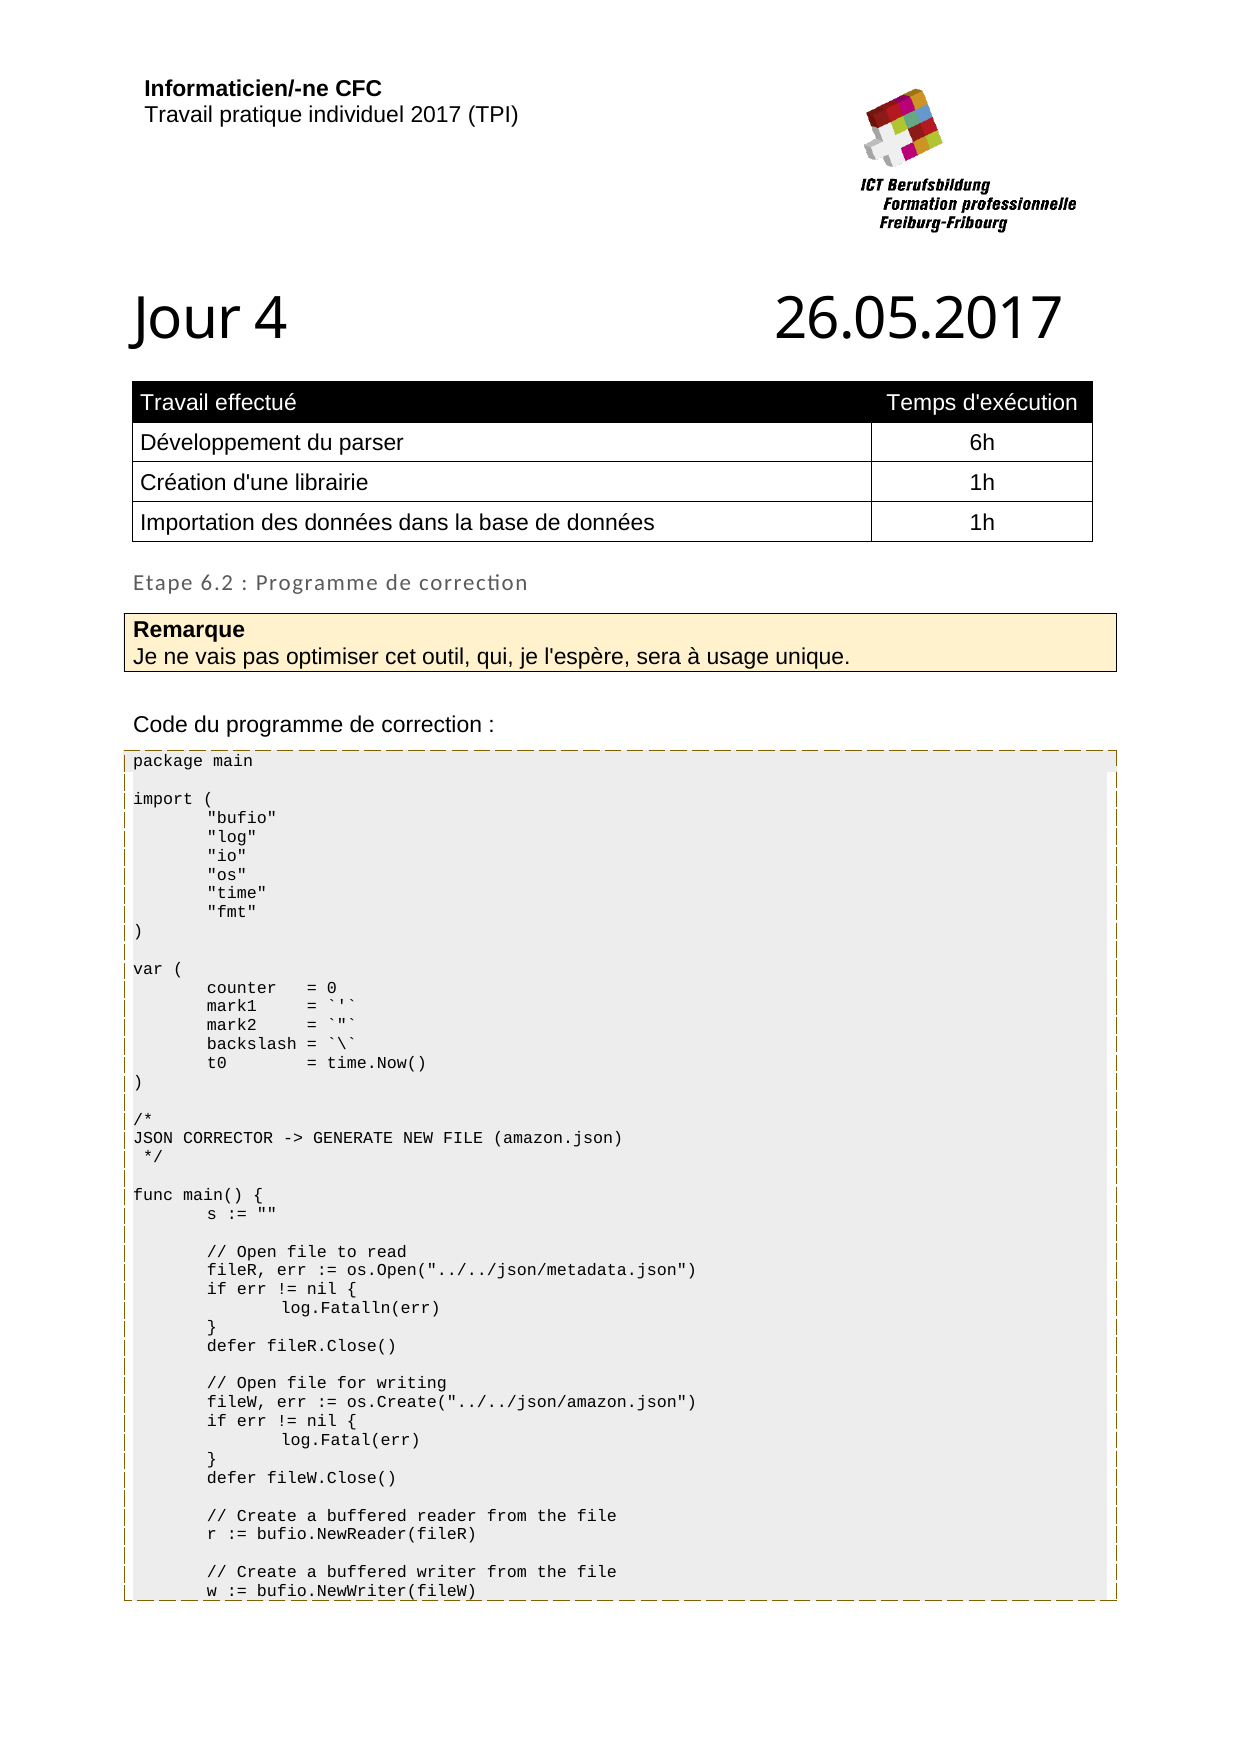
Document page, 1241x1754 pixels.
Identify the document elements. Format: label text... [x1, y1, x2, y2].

table_cell 6h [872, 423, 1092, 461]
text mark2 = `"` [133, 1017, 1107, 1036]
text mark1 = `'` [133, 998, 1107, 1017]
table_header Temps d'exécution [872, 383, 1092, 421]
text "time" [133, 885, 1107, 904]
table_cell Développement du parser [133, 423, 871, 461]
title Jour 4 26.05.2017 [133, 276, 1107, 355]
text */ [133, 1149, 1107, 1168]
text w := bufio.NewWriter(fileW) [133, 1582, 1107, 1601]
text counter = 0 [133, 979, 1107, 998]
text // Open file to read [133, 1243, 1107, 1262]
text JSON CORRECTOR -> GENERATE NEW FILE (amazon.json) [133, 1130, 1107, 1149]
text if err != nil { [133, 1281, 1107, 1300]
text "fmt" [133, 904, 1107, 923]
text import ( [133, 791, 1107, 809]
text // Create a buffered writer from the file [133, 1564, 1107, 1582]
text ) [133, 1073, 1107, 1092]
text var ( [133, 960, 1107, 979]
text log.Fatal(err) [133, 1432, 1107, 1451]
table_cell 1h [872, 502, 1092, 541]
table_header Travail effectué [133, 383, 871, 421]
text func main() { [133, 1187, 1107, 1205]
text defer fileW.Close() [133, 1469, 1107, 1488]
text backslash = `\` [133, 1036, 1107, 1054]
text "bufio" [133, 809, 1107, 828]
text defer fileR.Close() [133, 1337, 1107, 1356]
text // Open file for writing [133, 1375, 1107, 1394]
table_cell Importation des données dans la base de données [133, 502, 871, 541]
text package main [123, 750, 1117, 772]
text s := "" [133, 1205, 1107, 1224]
text t0 = time.Now() [133, 1054, 1107, 1073]
text Code du programme de correction : [133, 711, 1107, 737]
subtitle Etape 6.2 : Programme de correction [133, 568, 1107, 596]
text r := bufio.NewReader(fileR) [133, 1526, 1107, 1545]
text "io" [133, 847, 1107, 866]
text } [133, 1318, 1107, 1337]
text "log" [133, 828, 1107, 847]
text /* [133, 1111, 1107, 1130]
text fileR, err := os.Open("../../json/metadata.json") [133, 1262, 1107, 1281]
table_cell 1h [872, 462, 1092, 501]
text } [133, 1451, 1107, 1469]
text log.Fatalln(err) [133, 1300, 1107, 1318]
table_cell Création d'une librairie [133, 462, 871, 501]
text Remarque [125, 614, 1116, 639]
text "os" [133, 866, 1107, 885]
text fileW, err := os.Create("../../json/amazon.json") [133, 1394, 1107, 1413]
text if err != nil { [133, 1413, 1107, 1432]
text ) [133, 923, 1107, 941]
picture [836, 75, 1097, 250]
text Je ne vais pas optimiser cet outil, qui, je l'espère, sera à usage unique. [125, 639, 1116, 671]
text // Create a buffered reader from the file [133, 1507, 1107, 1526]
